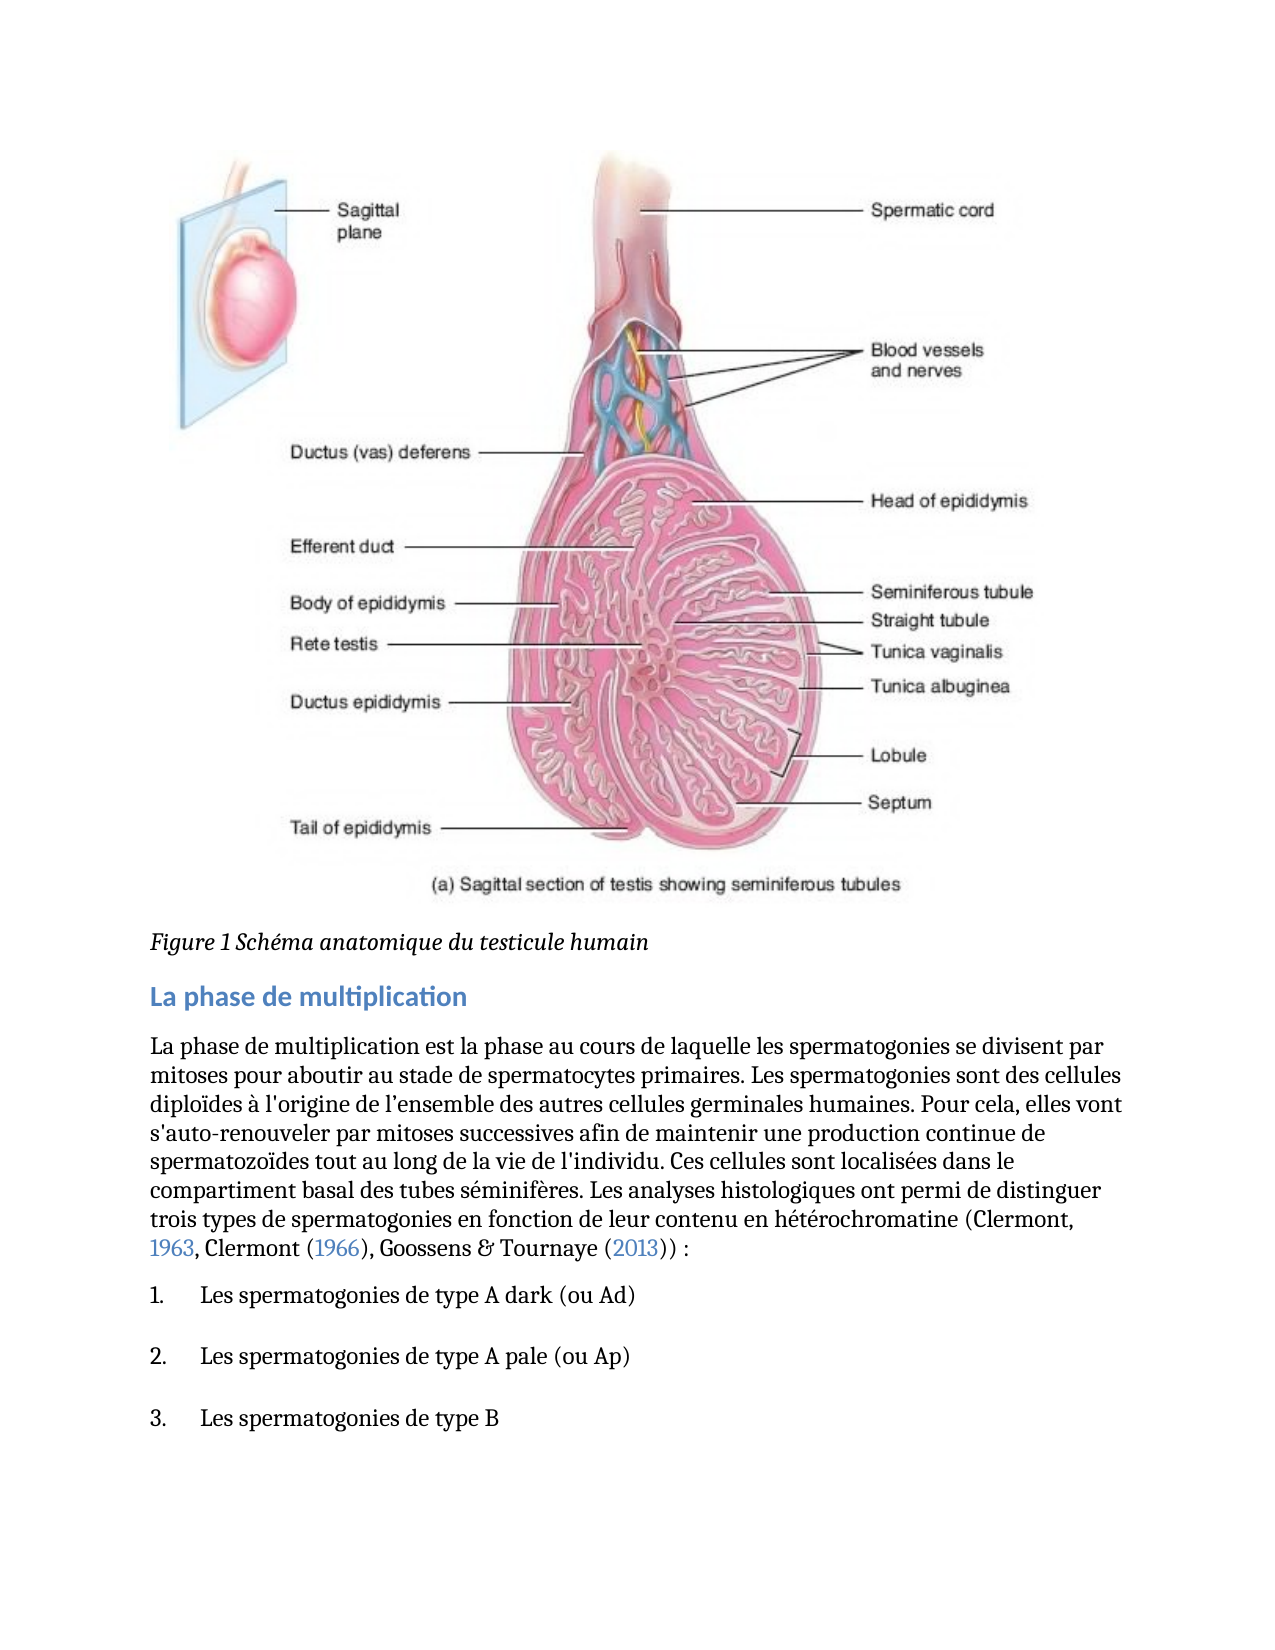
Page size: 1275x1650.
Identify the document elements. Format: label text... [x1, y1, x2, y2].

list Les spermatogonies de type A pale (ou Ap) [150, 1342, 1125, 1400]
text Figure 1 Schéma anatomique du testicule humain [150, 928, 1125, 957]
subtitle La phase de multiplication [150, 978, 1125, 1013]
list Les spermatogonies de type A dark (ou Ad) [150, 1281, 1125, 1338]
list Les spermatogonies de type B [150, 1403, 1125, 1432]
picture [168, 150, 1044, 908]
text La phase de multiplication est la phase au cours de laquelle les spermatogonies se divisent par mitoses pour aboutir au stade de spermatocytes primaires. Les spermatogonies sont des cellules diploïdes à l'origine de l’ensemble des autres cellules germinales humaines. Pour cela, elles vont s'auto-renouveler par mitoses successives afin de maintenir une production continue de spermatozoïdes tout au long de la vie de l'individu. Ces cellules sont localisées dans le compartiment basal des tubes séminifères. Les analyses histologiques ont permi de distinguer trois types de spermatogonies en fonction de leur contenu en hétérochromatine (Clermont, 1963, Clermont (1966), Goossens & Tournaye (2013)) : [150, 1032, 1125, 1262]
